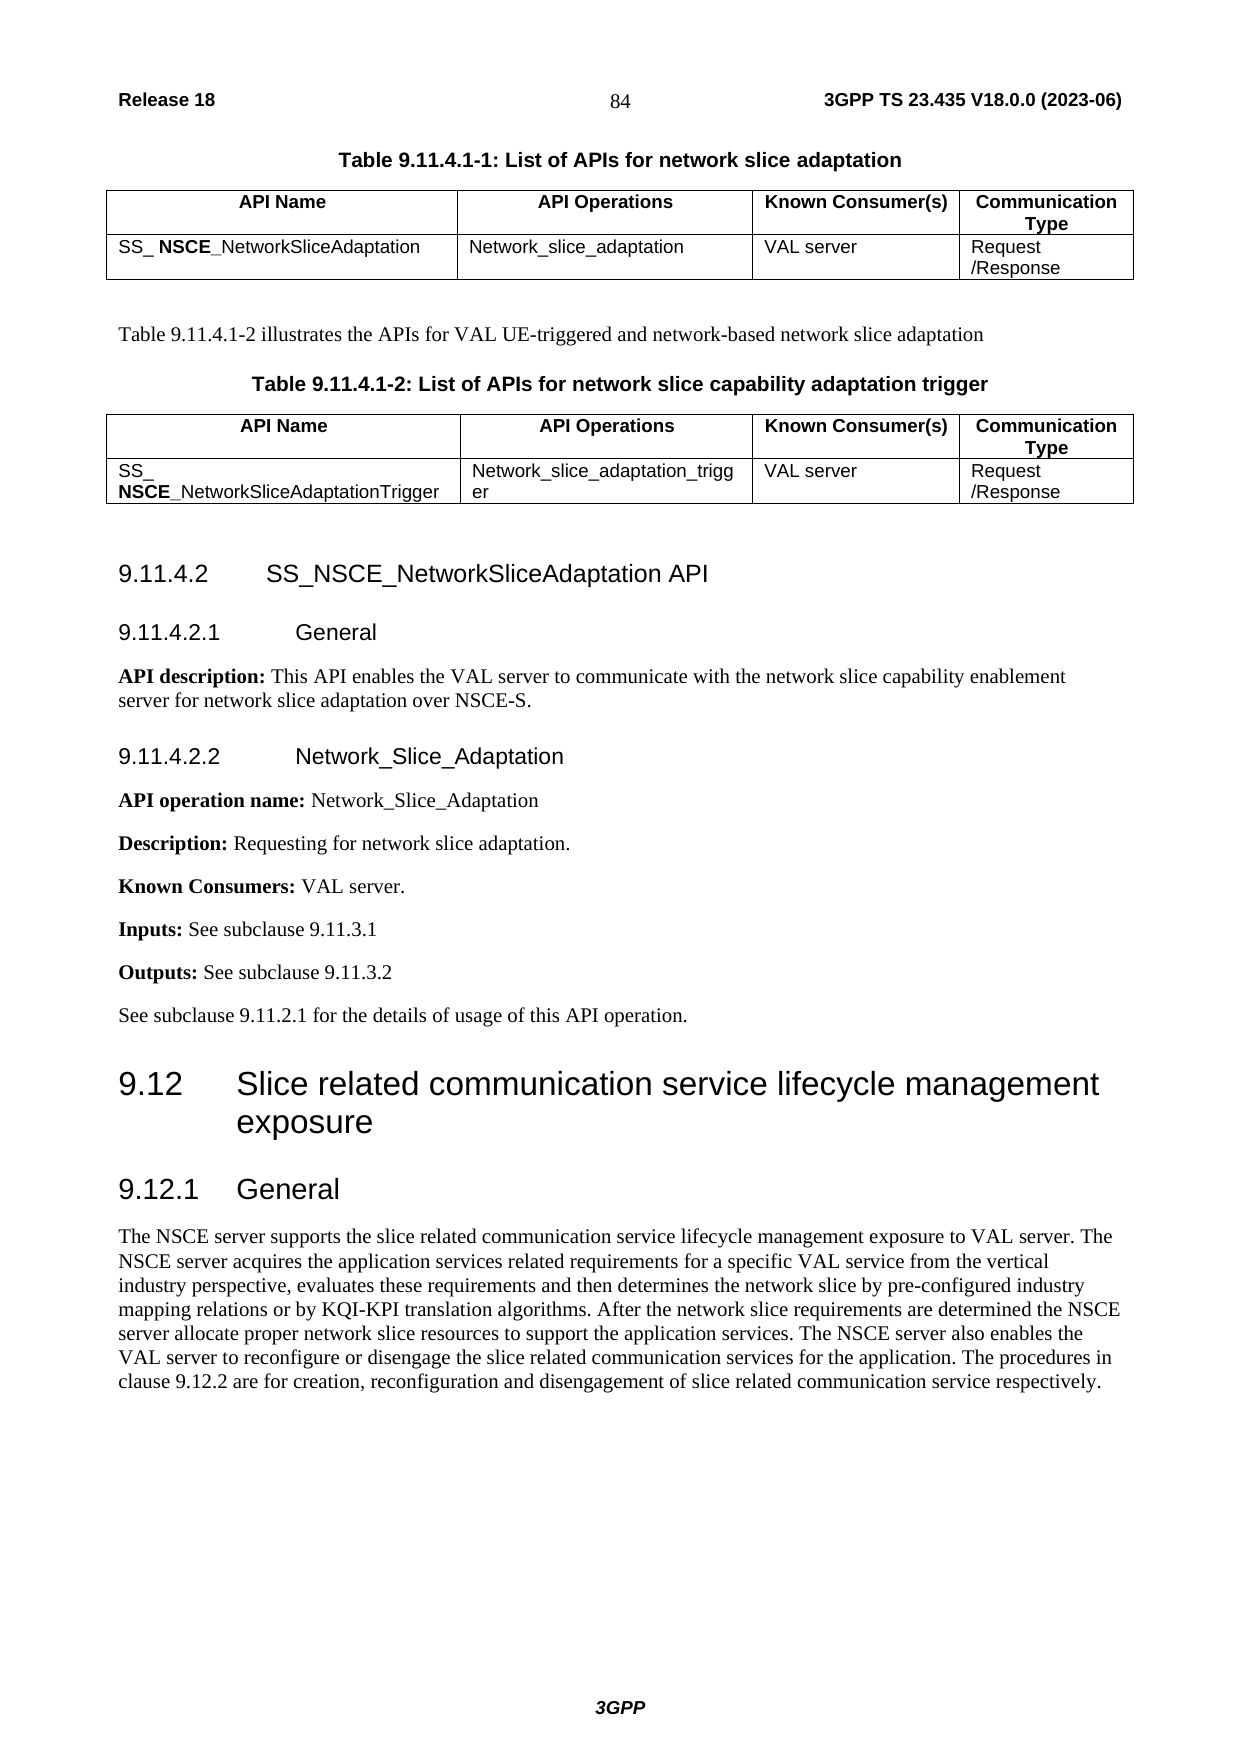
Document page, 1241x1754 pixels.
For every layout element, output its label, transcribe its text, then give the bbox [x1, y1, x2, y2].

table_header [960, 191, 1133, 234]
subtitle 9.11.4.2.2 Network_Slice_Adaptation [118, 743, 1122, 770]
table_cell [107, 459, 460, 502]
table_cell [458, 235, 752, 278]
text Inputs: See subclause 9.11.3.1 [118, 917, 1122, 941]
text The NSCE server supports the slice related communication service lifecycle management exposure to VAL server. The NSCE server acquires the application services related requirements for a specific VAL service from the vertical industry perspective, evaluates these requirements and then determines the network slice by pre-configured industry mapping relations or by KQI-KPI translation algorithms. After the network slice requirements are determined the NSCE server allocate proper network slice resources to support the application services. The NSCE server also enables the VAL server to reconfigure or disengage the slice related communication services for the application. The procedures in clause 9.12.2 are for creation, reconfiguration and disengagement of slice related communication service respectively. [118, 1224, 1122, 1393]
text Outputs: See subclause 9.11.3.2 [118, 960, 1122, 984]
text Known Consumers: VAL server. [118, 874, 1122, 898]
text API description: This API enables the VAL server to communicate with the network slice capability enablement server for network slice adaptation over NSCE-S. [118, 664, 1122, 712]
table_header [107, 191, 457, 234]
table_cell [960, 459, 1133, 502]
subtitle 9.12 Slice related communication service lifecycle management exposure [118, 1064, 1122, 1141]
text Table 9.11.4.1-1: List of APIs for network slice adaptation [118, 147, 1122, 171]
subtitle 9.12.1 General [118, 1172, 1122, 1206]
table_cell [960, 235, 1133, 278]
text Description: Requesting for network slice adaptation. [118, 831, 1122, 855]
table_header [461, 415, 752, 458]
subtitle 9.11.4.2 SS_NSCE_NetworkSliceAdaptation API [118, 559, 1122, 588]
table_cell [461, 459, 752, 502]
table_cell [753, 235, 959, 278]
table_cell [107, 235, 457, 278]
text See subclause 9.11.2.1 for the details of usage of this API operation. [118, 1002, 1122, 1027]
subtitle 9.11.4.2.1 General [118, 619, 1122, 645]
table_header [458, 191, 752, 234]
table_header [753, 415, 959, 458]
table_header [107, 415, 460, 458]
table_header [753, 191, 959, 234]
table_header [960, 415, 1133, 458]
text Table 9.11.4.1-2: List of APIs for network slice capability adaptation trigger [118, 371, 1122, 395]
text API operation name: Network_Slice_Adaptation [118, 788, 1122, 812]
text Table 9.11.4.1-2 illustrates the APIs for VAL UE-triggered and network-based network slice adaptation [118, 322, 1122, 346]
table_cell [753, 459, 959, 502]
